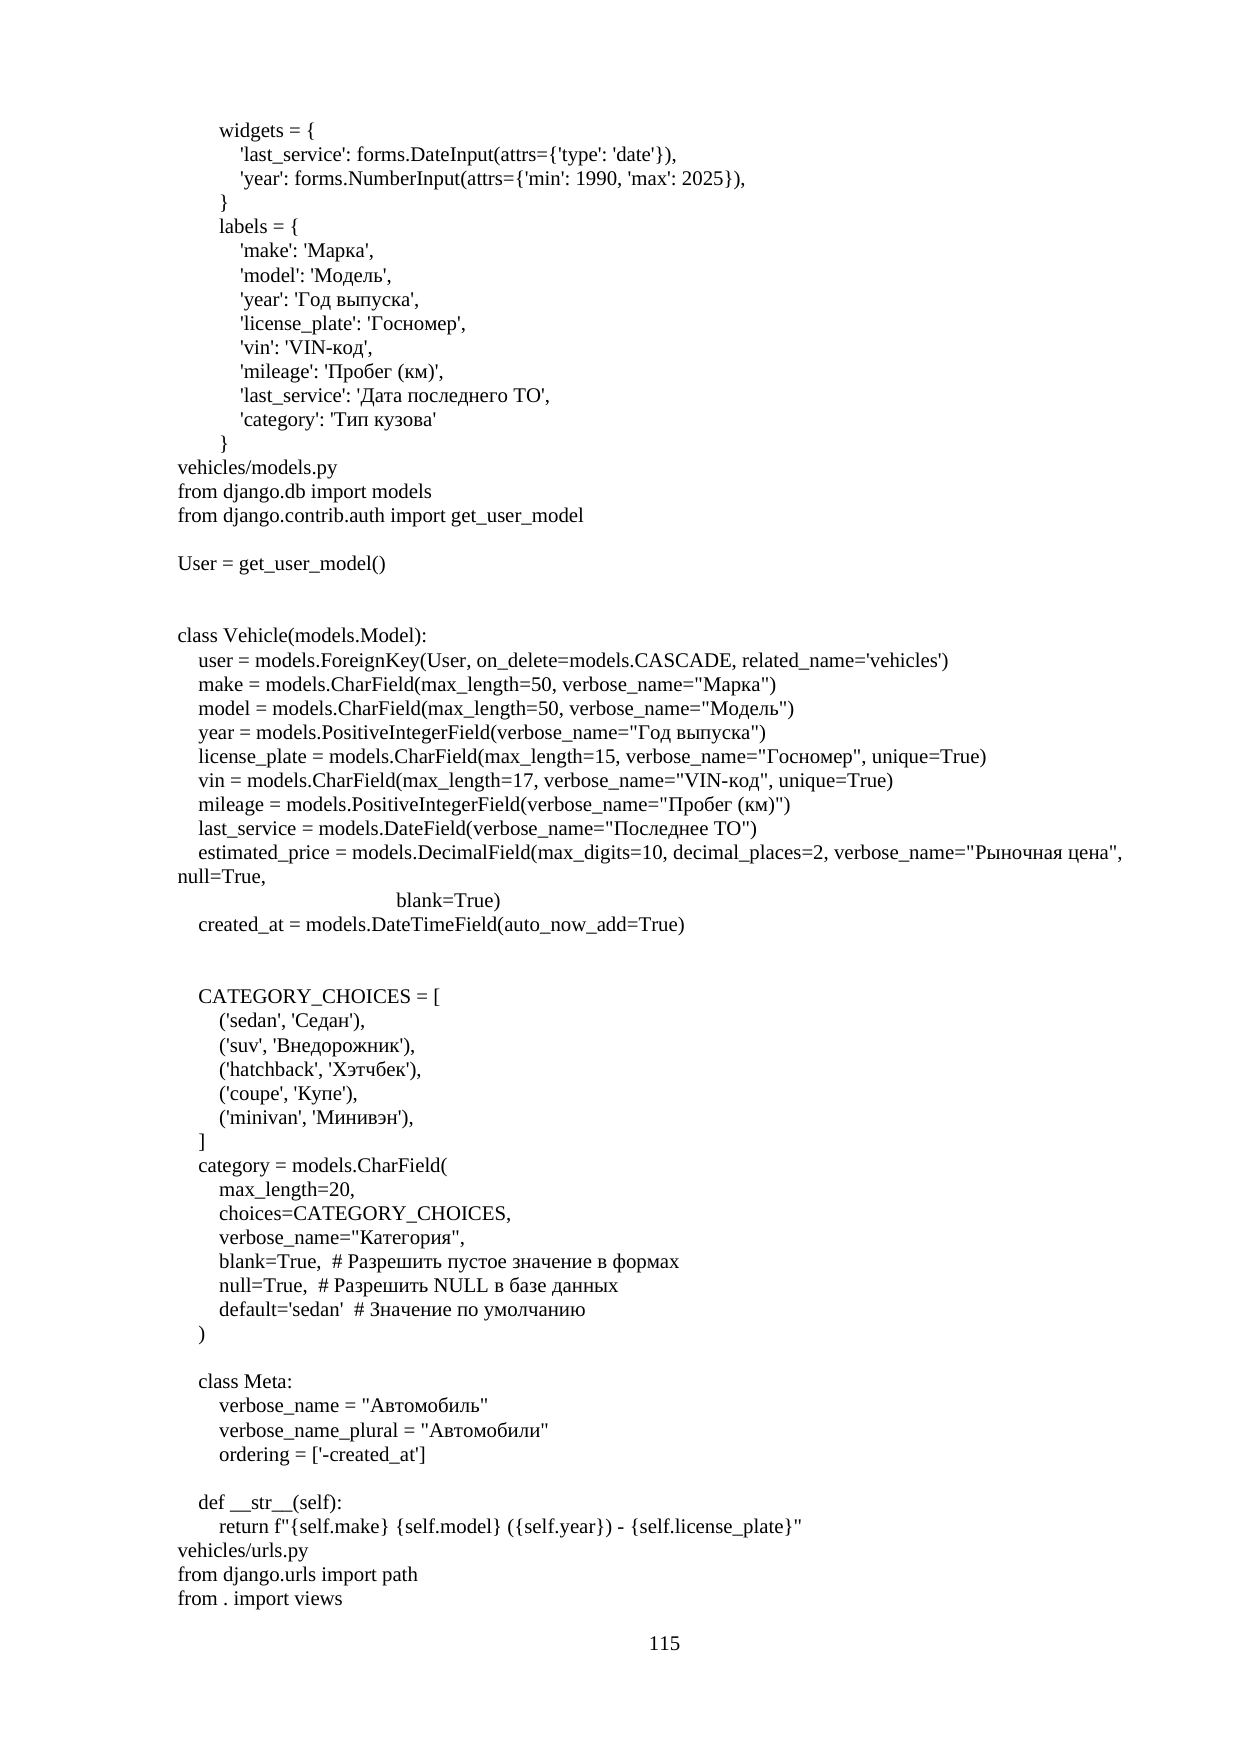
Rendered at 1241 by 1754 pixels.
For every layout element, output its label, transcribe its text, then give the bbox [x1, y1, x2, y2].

text from django.db import models from django.contrib.auth import get_user_model User = get_user_model() class Vehicle(models.Model): user = models.ForeignKey(User, on_delete=models.CASCADE, related_name='vehicles') make = models.CharField(max_length=50, verbose_name="Марка") model = models.CharField(max_length=50, verbose_name="Модель") year = models.PositiveIntegerField(verbose_name="Год выпуска") license_plate = models.CharField(max_length=15, verbose_name="Госномер", unique=True) vin = models.CharField(max_length=17, verbose_name="VIN-код", unique=True) mileage = models.PositiveIntegerField(verbose_name="Пробег (км)") last_service = models.DateField(verbose_name="Последнее ТО") estimated_price = models.DecimalField(max_digits=10, decimal_places=2, verbose_name="Рыночная цена", null=True, blank=True) created_at = models.DateTimeField(auto_now_add=True) CATEGORY_CHOICES = [ ('sedan', 'Седан'), ('suv', 'Внедорожник'), ('hatchback', 'Хэтчбек'), ('coupe', 'Купе'), ('minivan', 'Минивэн'), ] category = models.CharField( max_length=20, choices=CATEGORY_CHOICES, verbose_name="Категория", blank=True, # Разрешить пустое значение в формах null=True, # Разрешить NULL в базе данных default='sedan' # Значение по умолчанию ) class Meta: verbose_name = "Автомобиль" verbose_name_plural = "Автомобили" ordering = ['-created_at'] def __str__(self): return f"{self.make} {self.model} ({self.year}) - {self.license_plate}" [177, 479, 1152, 1538]
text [177, 1562, 1152, 1610]
text vehicles/models.py [177, 455, 1152, 479]
text vehicles/urls.py [177, 1538, 1152, 1562]
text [177, 118, 1152, 455]
